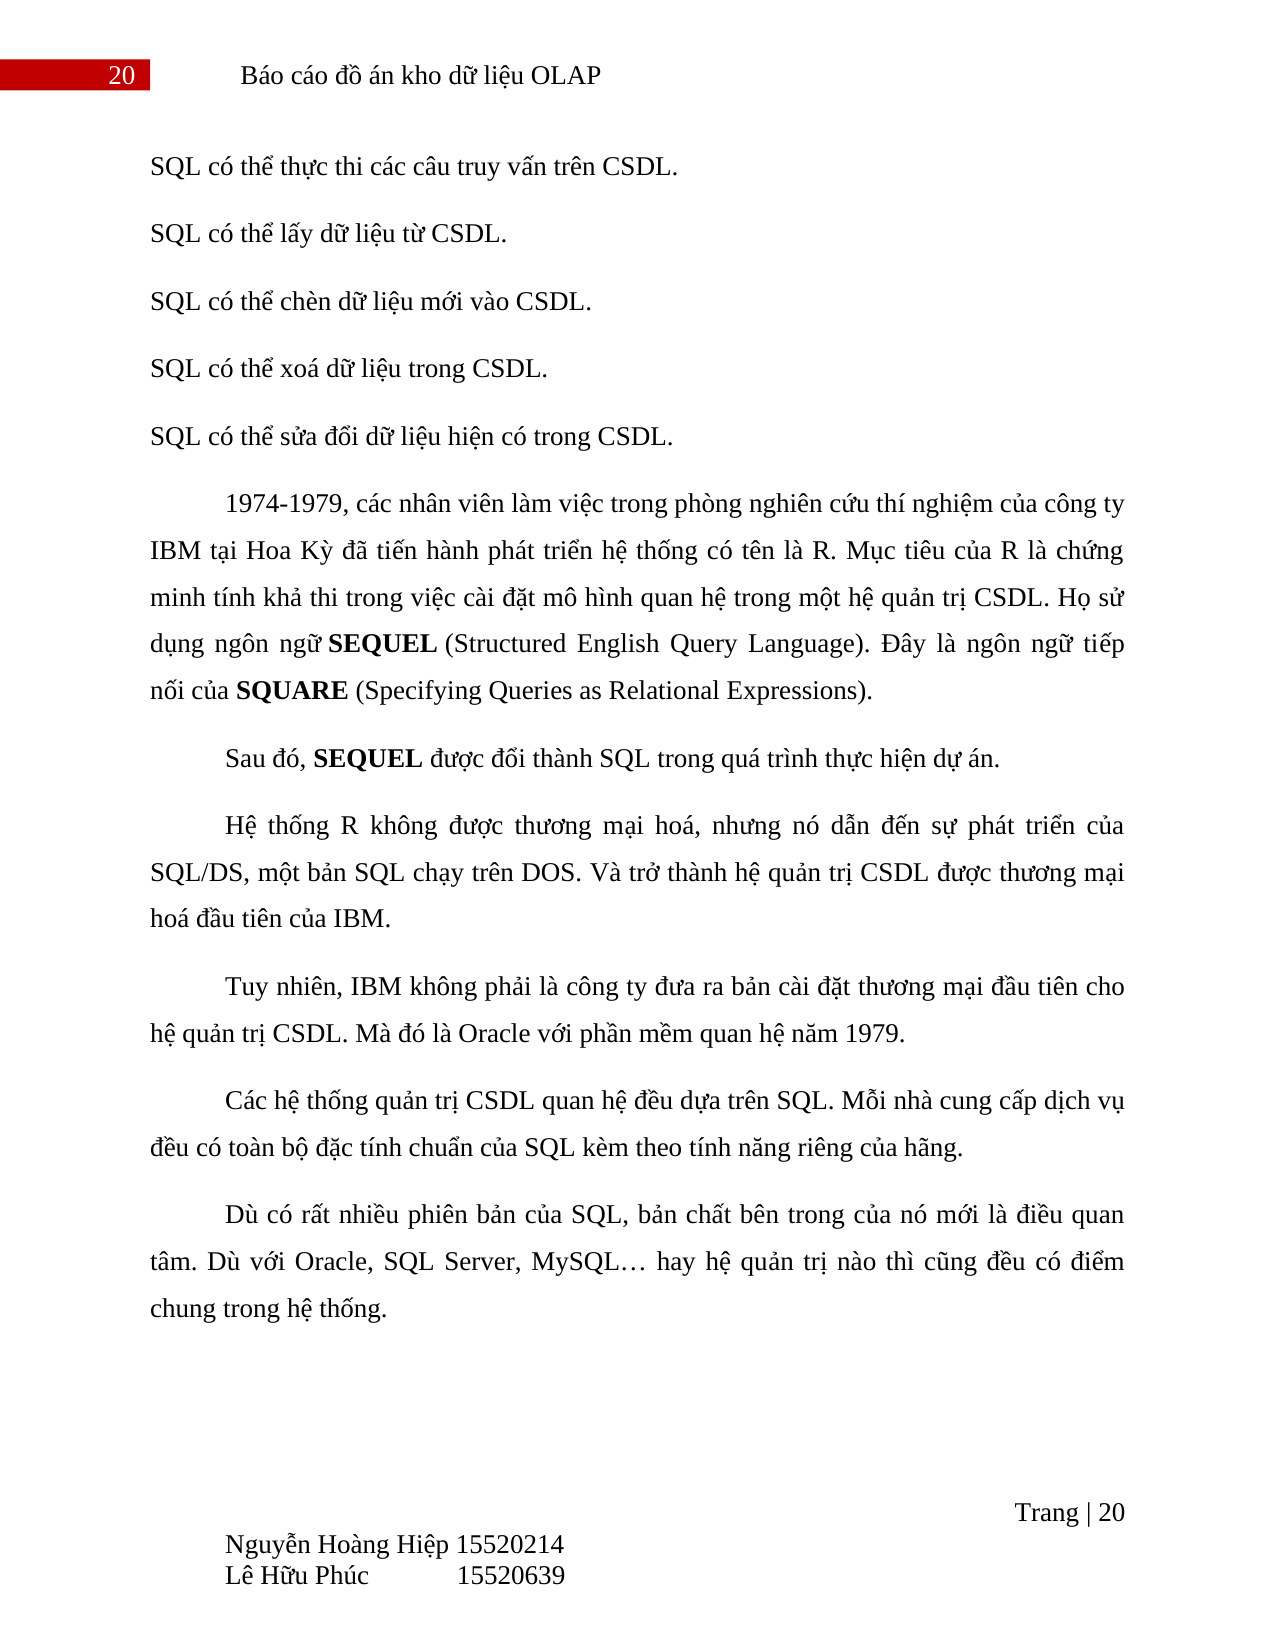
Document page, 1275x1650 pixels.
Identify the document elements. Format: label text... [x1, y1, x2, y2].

text SQL có thể lấy dữ liệu từ CSDL. [150, 217, 1125, 249]
text Hệ thống R không được thương mại hoá, nhưng nó dẫn đến sự phát triển của SQL/DS, một bản SQL chạy trên DOS. Và trở thành hệ quản trị CSDL được thương mại hoá đầu tiên của IBM. [150, 809, 1125, 934]
text Sau đó, SEQUEL được đổi thành SQL trong quá trình thực hiện dự án. [150, 742, 1125, 773]
text SQL có thể thực thi các câu truy vấn trên CSDL. [150, 150, 1125, 181]
text Dù có rất nhiều phiên bản của SQL, bản chất bên trong của nó mới là điều quan tâm. Dù với Oracle, SQL Server, MySQL… hay hệ quản trị nào thì cũng đều có điểm chung trong hệ thống. [150, 1198, 1125, 1323]
text Tuy nhiên, IBM không phải là công ty đưa ra bản cài đặt thương mại đầu tiên cho hệ quản trị CSDL. Mà đó là Oracle với phần mềm quan hệ năm 1979. [150, 970, 1125, 1048]
text 1974-1979, các nhân viên làm việc trong phòng nghiên cứu thí nghiệm của công ty IBM tại Hoa Kỳ đã tiến hành phát triển hệ thống có tên là R. Mục tiêu của R là chứng minh tính khả thi trong việc cài đặt mô hình quan hệ trong một hệ quản trị CSDL. Họ sử dụng ngôn ngữ SEQUEL (Structured English Query Language). Đây là ngôn ngữ tiếp nối của SQUARE (Specifying Queries as Relational Expressions). [150, 487, 1125, 705]
text SQL có thể sửa đổi dữ liệu hiện có trong CSDL. [150, 420, 1125, 451]
text SQL có thể chèn dữ liệu mới vào CSDL. [150, 285, 1125, 316]
text SQL có thể xoá dữ liệu trong CSDL. [150, 352, 1125, 384]
text Các hệ thống quản trị CSDL quan hệ đều dựa trên SQL. Mỗi nhà cung cấp dịch vụ đều có toàn bộ đặc tính chuẩn của SQL kèm theo tính năng riêng của hãng. [150, 1084, 1125, 1162]
